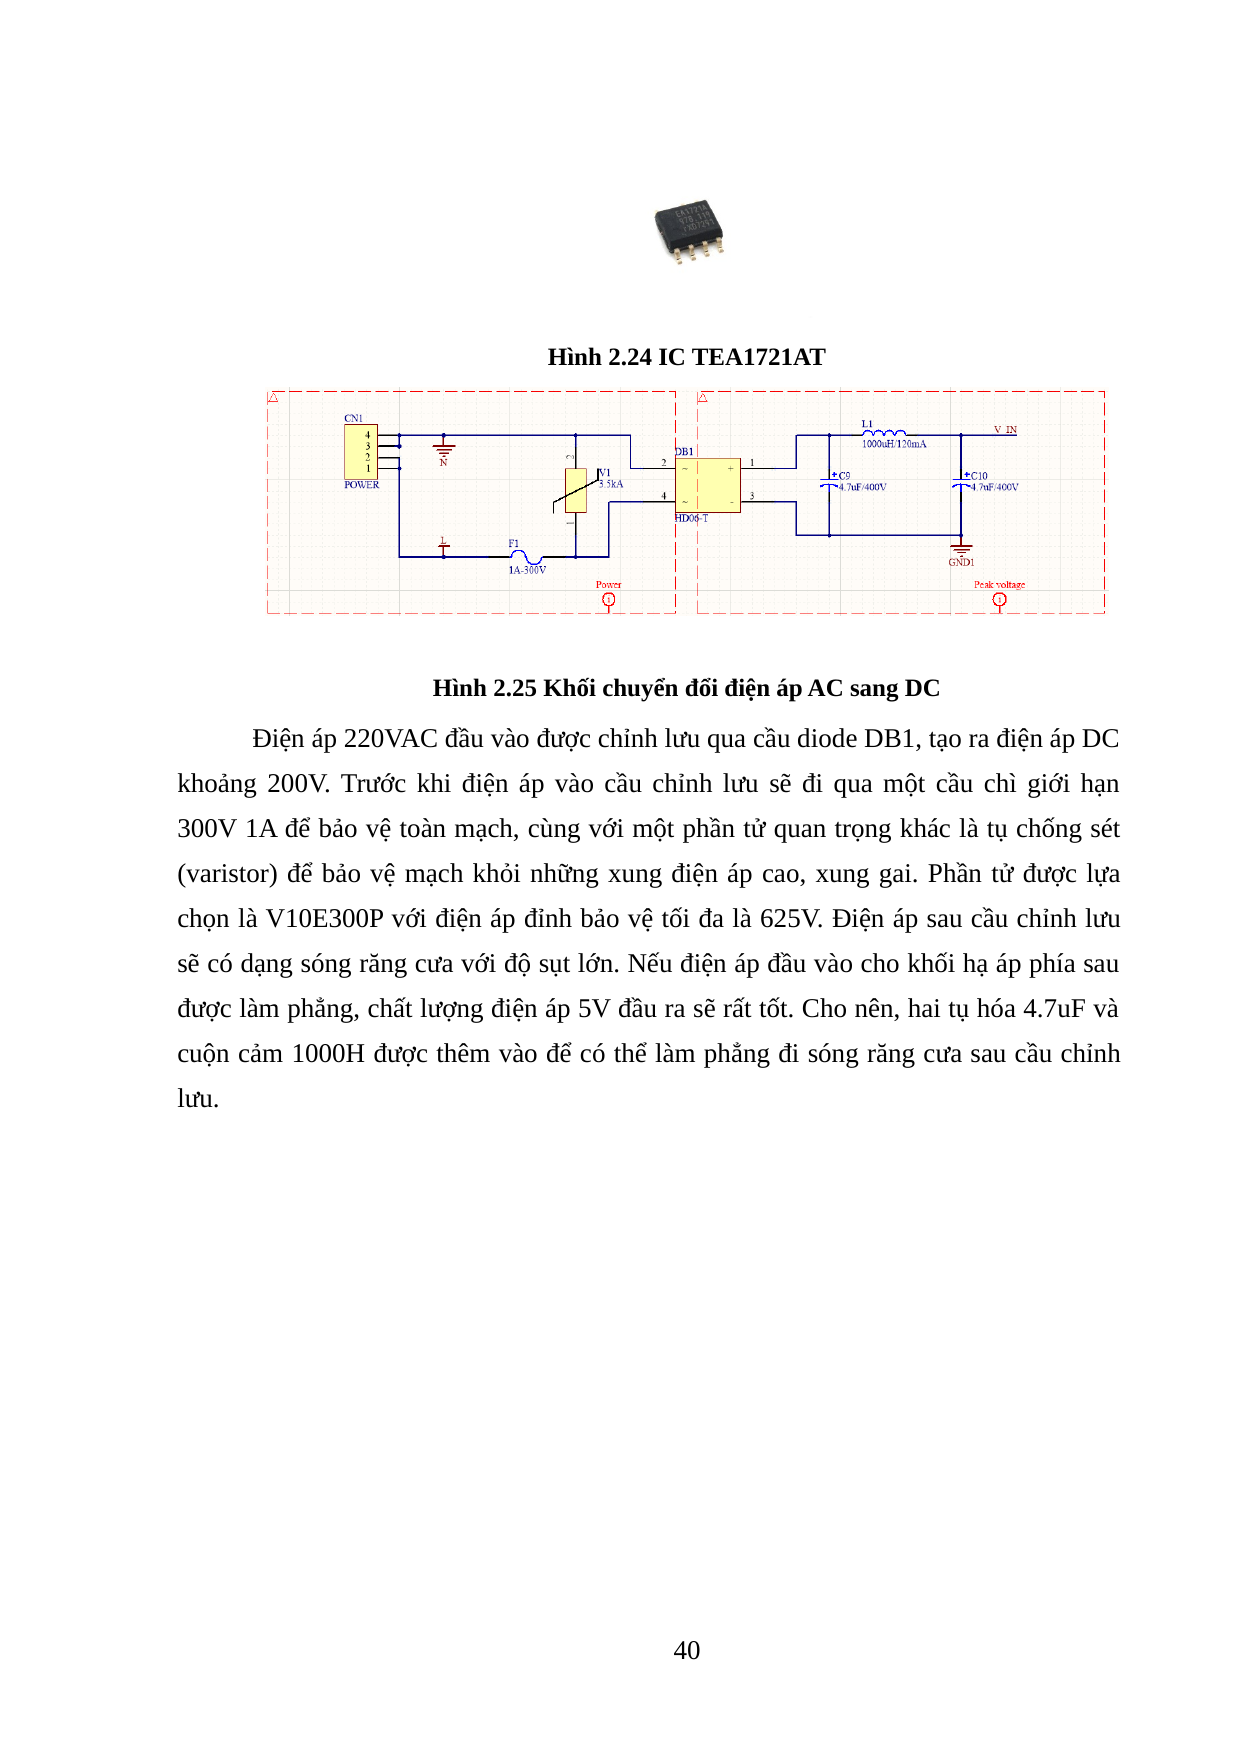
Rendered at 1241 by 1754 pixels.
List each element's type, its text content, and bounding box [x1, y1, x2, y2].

text Điện áp 220VAC đầu vào được chỉnh lưu qua cầu diode DB1, tạo ra điện áp DC khoảng 200V. Trước khi điện áp vào cầu chỉnh lưu sẽ đi qua một cầu chì giới hạn 300V 1A để bảo vệ toàn mạch, cùng với một phần tử quan trọng khác là tụ chống sét (varistor) để bảo vệ mạch khỏi những xung điện áp cao, xung gai. Phần tử được lựa chọn là V10E300P với điện áp đỉnh bảo vệ tối đa là 625V. Điện áp sau cầu chỉnh lưu sẽ có dạng sóng răng cưa với độ sụt lớn. Nếu điện áp đầu vào cho khối hạ áp phía sau được làm phẳng, chất lượng điện áp 5V đầu ra sẽ rất tốt. Cho nên, hai tụ hóa 4.7uF và cuộn cảm 1000H được thêm vào để có thể làm phẳng đi sóng răng cưa sau cầu chỉnh lưu. [177, 719, 1122, 1116]
picture [265, 387, 1109, 616]
picture [547, 131, 827, 318]
